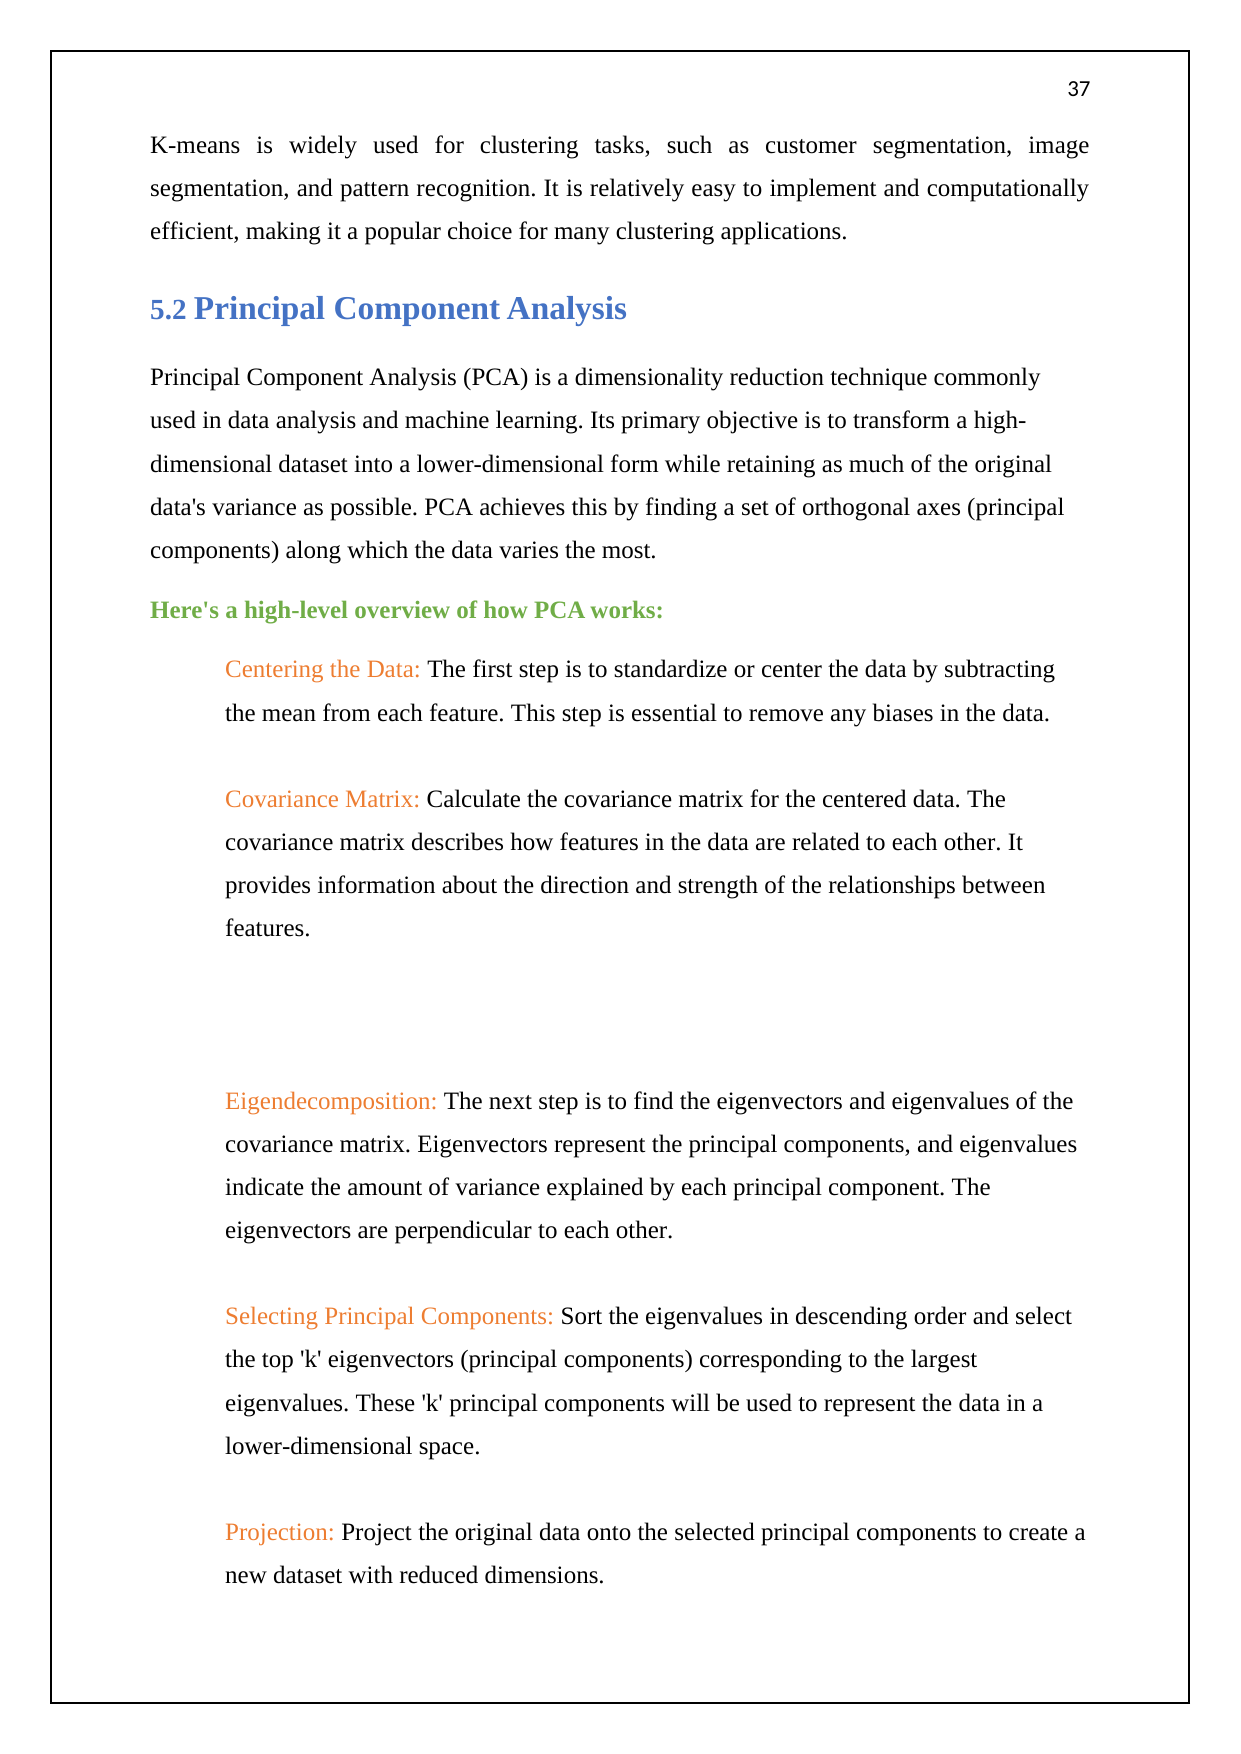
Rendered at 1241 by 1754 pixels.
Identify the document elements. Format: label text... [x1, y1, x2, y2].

list Eigendecomposition: The next step is to find the eigenvectors and eigenvalues of the covariance matrix. Eigenvectors represent the principal components, and eigenvalues indicate the amount of variance explained by each principal component. The eigenvectors are perpendicular to each other. [225, 1086, 1090, 1244]
text Here's a high-level overview of how PCA works: [150, 595, 1090, 623]
list Covariance Matrix: Calculate the covariance matrix for the centered data. The covariance matrix describes how features in the data are related to each other. It provides information about the direction and strength of the relationships between features. [225, 784, 1090, 942]
list Centering the Data: The first step is to standardize or center the data by subtracting the mean from each feature. This step is essential to remove any biases in the data. [225, 654, 1090, 726]
list 5.2 Principal Component Analysis [150, 288, 1090, 327]
text Principal Component Analysis (PCA) is a dimensionality reduction technique commonly used in data analysis and machine learning. Its primary objective is to transform a high-dimensional dataset into a lower-dimensional form while retaining as much of the original data's variance as possible. PCA achieves this by finding a set of orthogonal axes (principal components) along which the data varies the most. [150, 362, 1090, 564]
list Selecting Principal Components: Sort the eigenvalues in descending order and select the top 'k' eigenvectors (principal components) corresponding to the largest eigenvalues. These 'k' principal components will be used to represent the data in a lower-dimensional space. [225, 1301, 1090, 1459]
text K-means is widely used for clustering tasks, such as customer segmentation, image segmentation, and pattern recognition. It is relatively easy to implement and computationally efficient, making it a popular choice for many clustering applications. [150, 130, 1090, 245]
list Projection: Project the original data onto the selected principal components to create a new dataset with reduced dimensions. [225, 1517, 1090, 1589]
